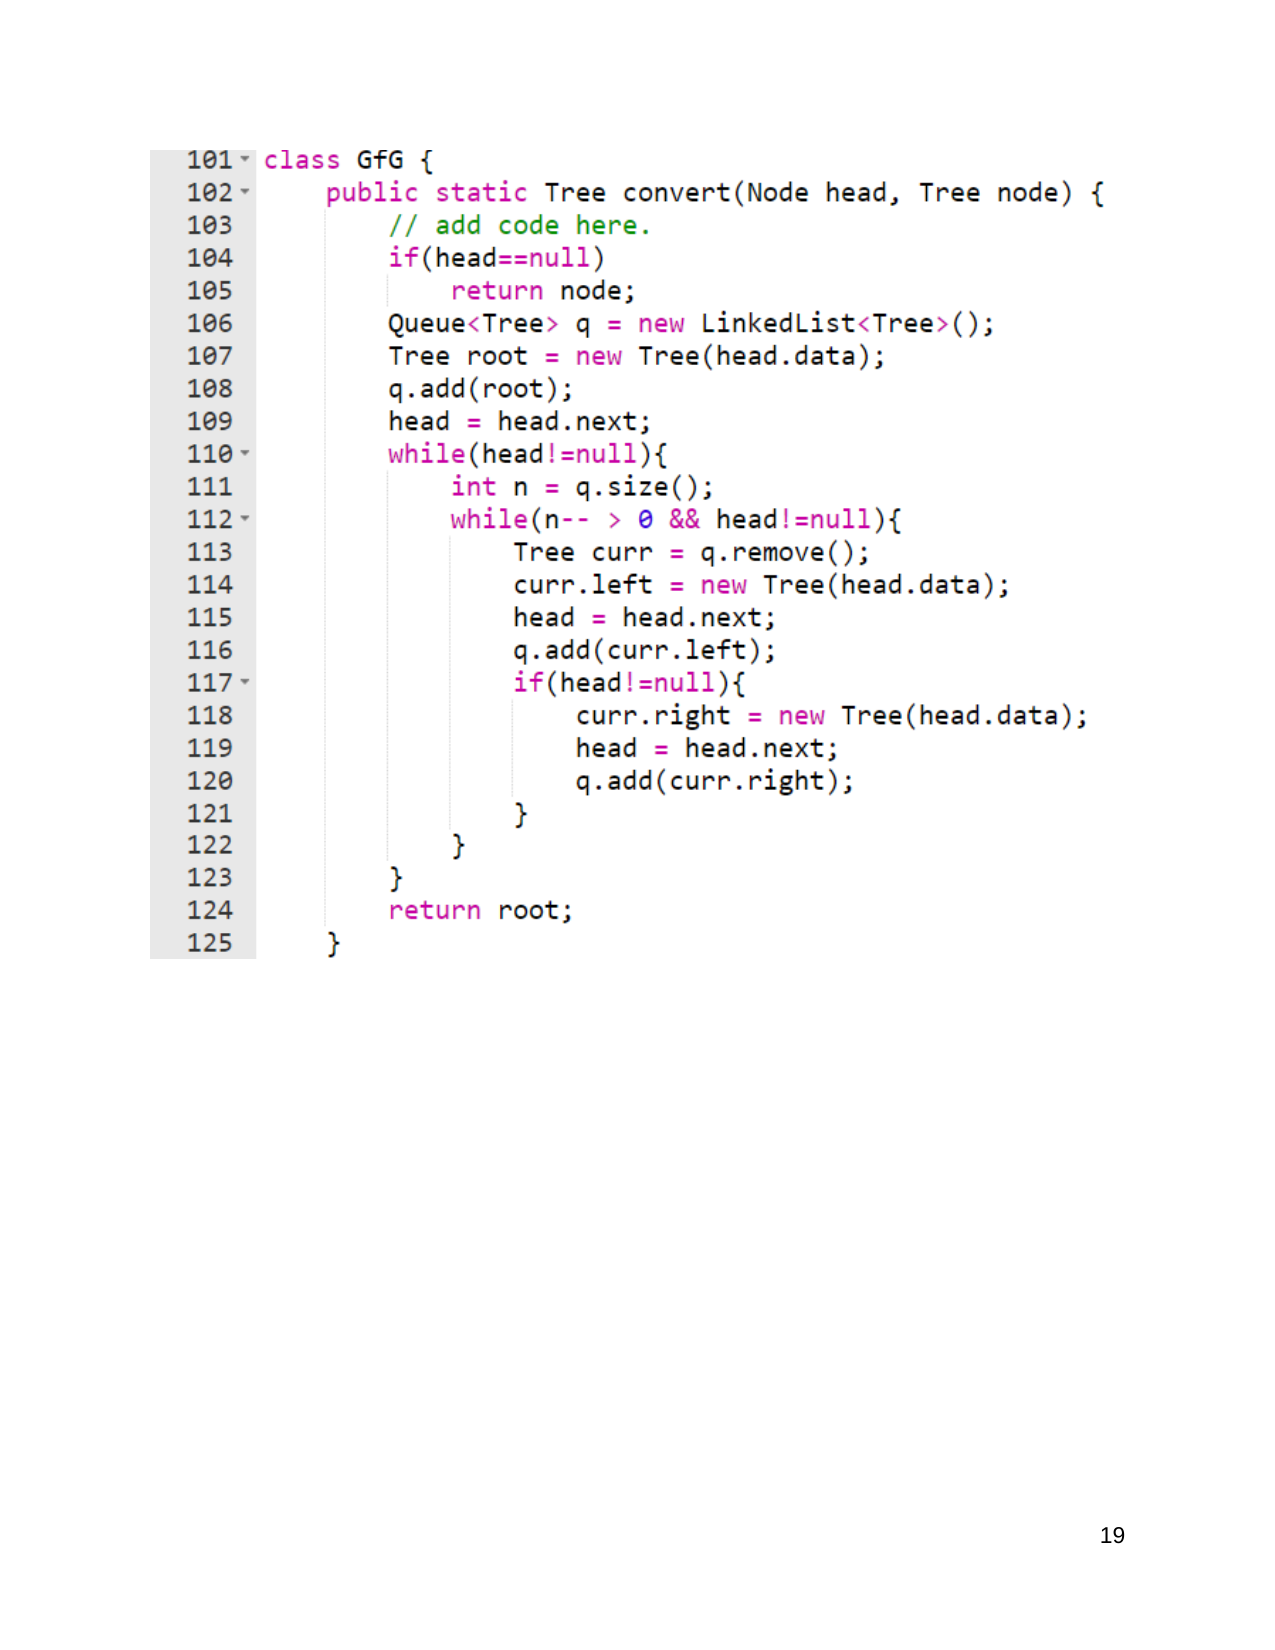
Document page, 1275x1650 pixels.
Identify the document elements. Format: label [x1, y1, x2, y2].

picture [150, 150, 1231, 959]
